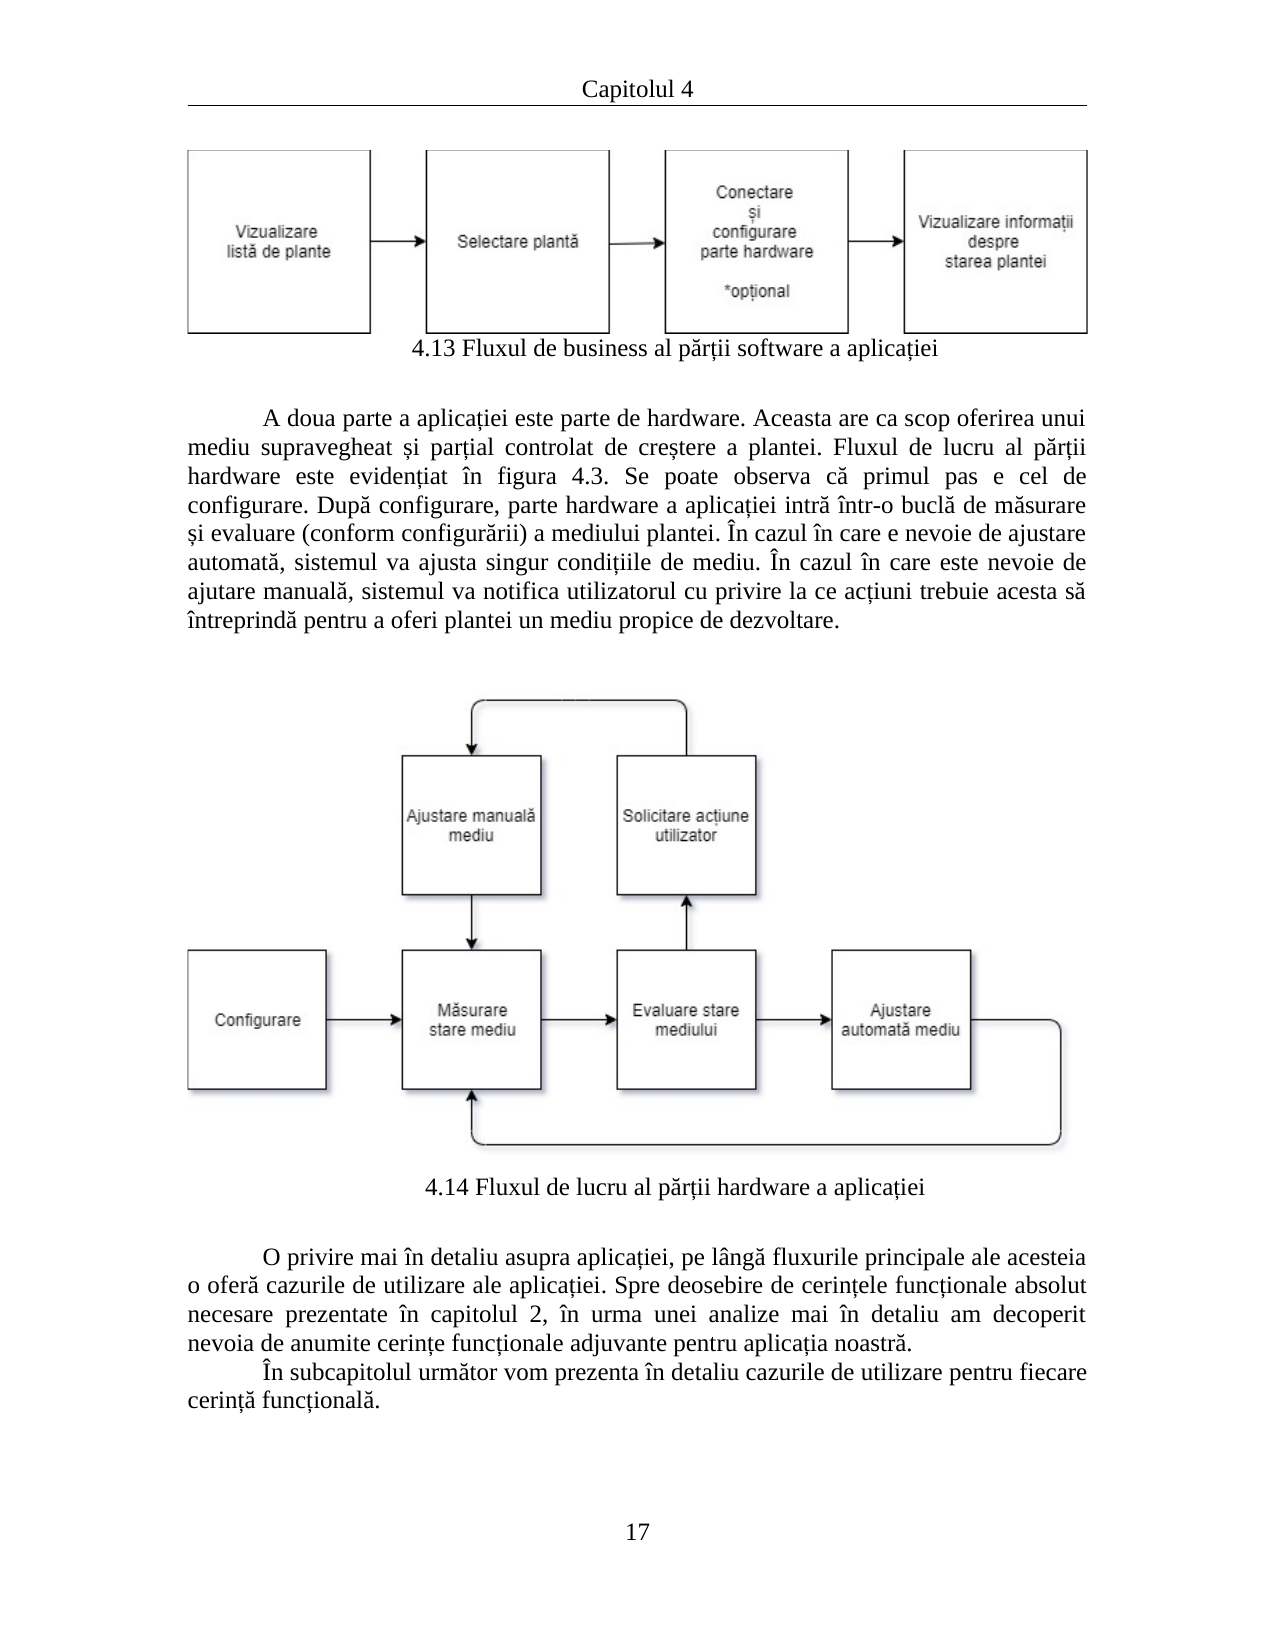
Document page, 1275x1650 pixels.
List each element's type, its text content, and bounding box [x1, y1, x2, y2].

text În subcapitolul următor vom prezenta în detaliu cazurile de utilizare pentru fiecare cerință funcțională. [187, 1357, 1087, 1414]
picture [187, 691, 1088, 1172]
picture [187, 150, 1088, 334]
text O privire mai în detaliu asupra aplicației, pe lângă fluxurile principale ale acesteia o oferă cazurile de utilizare ale aplicației. Spre deosebire de cerințele funcționale absolut necesare prezentate în capitolul 2, în urma unei analize mai în detaliu am decoperit nevoia de anumite cerințe funcționale adjuvante pentru aplicația noastră. [187, 1242, 1087, 1357]
text A doua parte a aplicației este parte de hardware. Aceasta are ca scop oferirea unui mediu supravegheat și parțial controlat de creștere a plantei. Fluxul de lucru al părții hardware este evidențiat în figura 4.3. Se poate observa că primul pas e cel de configurare. După configurare, parte hardware a aplicației intră într-o buclă de măsurare și evaluare (conform configurării) a mediului plantei. În cazul în care e nevoie de ajustare automată, sistemul va ajusta singur condițiile de mediu. În cazul în care este nevoie de ajutare manuală, sistemul va notifica utilizatorul cu privire la ce acțiuni trebuie acesta să întreprindă pentru a oferi plantei un mediu propice de dezvoltare. [187, 403, 1087, 633]
